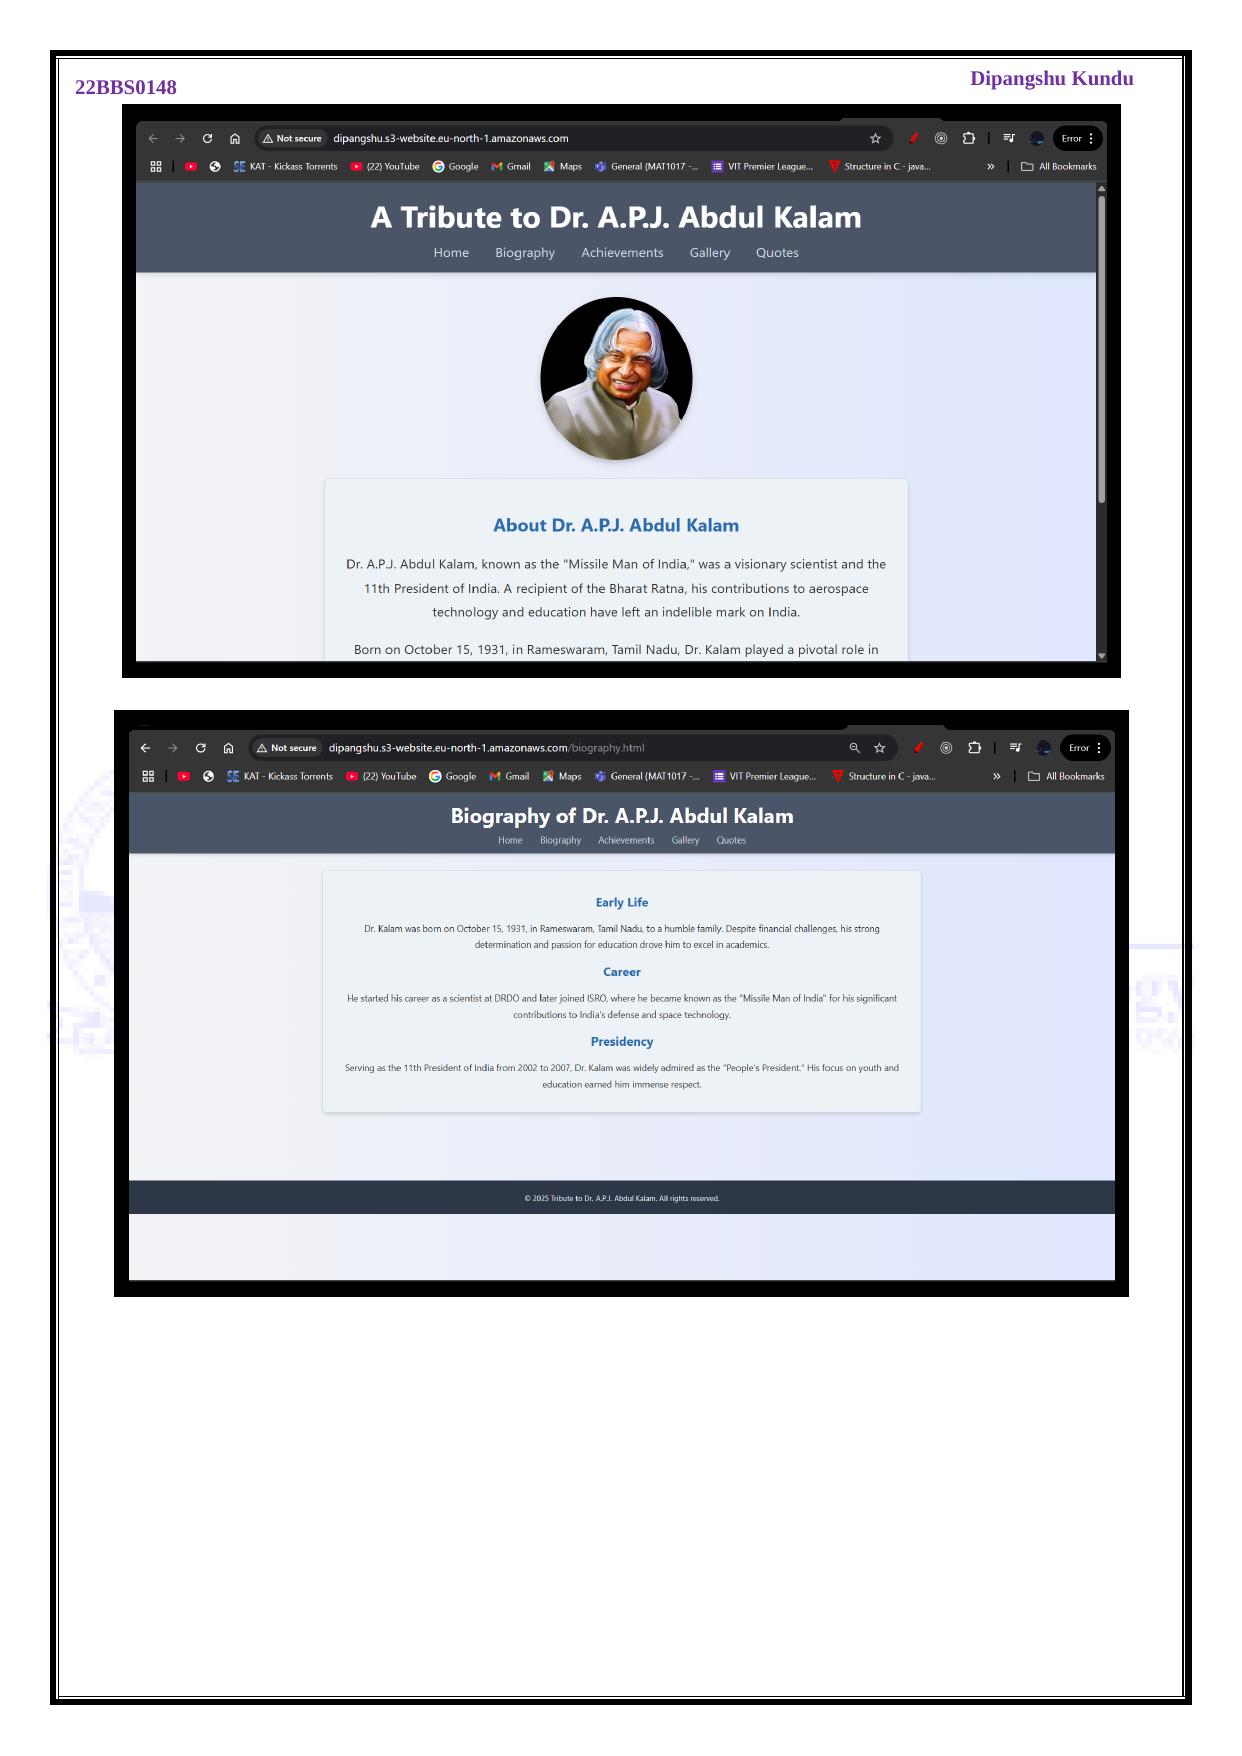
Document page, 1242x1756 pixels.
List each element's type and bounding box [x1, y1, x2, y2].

picture [129, 725, 1115, 1282]
picture [136, 118, 1107, 663]
